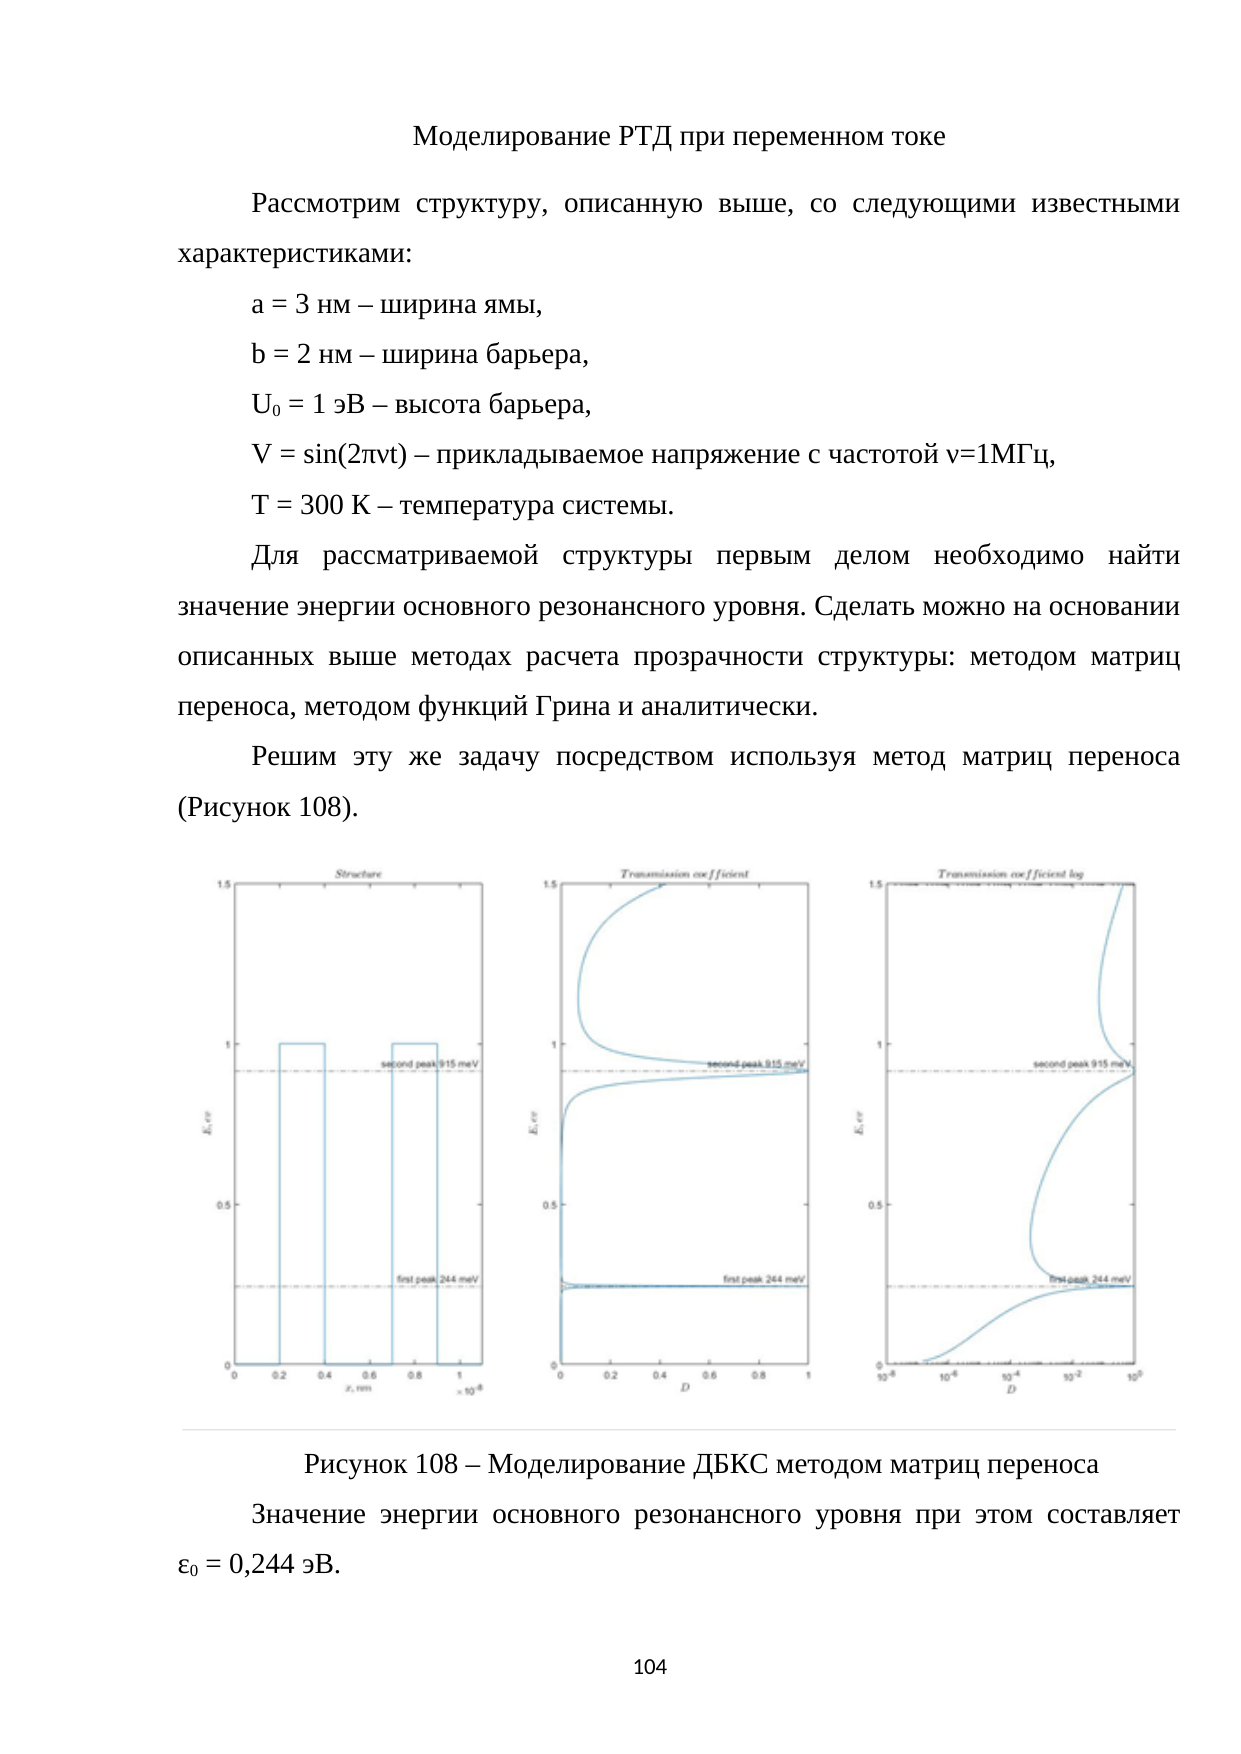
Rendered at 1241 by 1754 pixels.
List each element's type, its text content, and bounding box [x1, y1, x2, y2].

text Рассмотрим структуру, описанную выше, со следующими известными характеристиками: [177, 185, 1181, 269]
text U0 = 1 эВ – высота барьера, [177, 386, 1181, 420]
text Значение энергии основного резонансного уровня при этом составляет ε0 = 0,244 эВ. [177, 1496, 1181, 1580]
text V = sin(2πνt) – прикладываемое напряжение с частотой ν=1МГц, [376, 437, 1181, 470]
text b = 2 нм – ширина барьера, [177, 336, 1181, 369]
text Рисунок 108 – Моделирование ДБКС методом матриц переноса [177, 1446, 1181, 1479]
text Моделирование РТД при переменном токе [177, 118, 1181, 152]
text a = 3 нм – ширина ямы, [177, 286, 1181, 319]
text Для рассматриваемой структуры первым делом необходимо найти значение энергии основного резонансного уровня. Сделать можно на основании описанных выше методах расчета прозрачности структуры: методом матриц переноса, методом функций Грина и аналитически. [177, 537, 1181, 722]
text V = sin(2πνt) – прикладываемое напряжение с частотой ν=1МГц, [177, 437, 361, 470]
text Решим эту же задачу посредством используя метод матриц переноса (Рисунок 108). [177, 738, 1181, 822]
text T = 300 К – температура системы. [177, 487, 1181, 521]
picture [182, 839, 1177, 1432]
